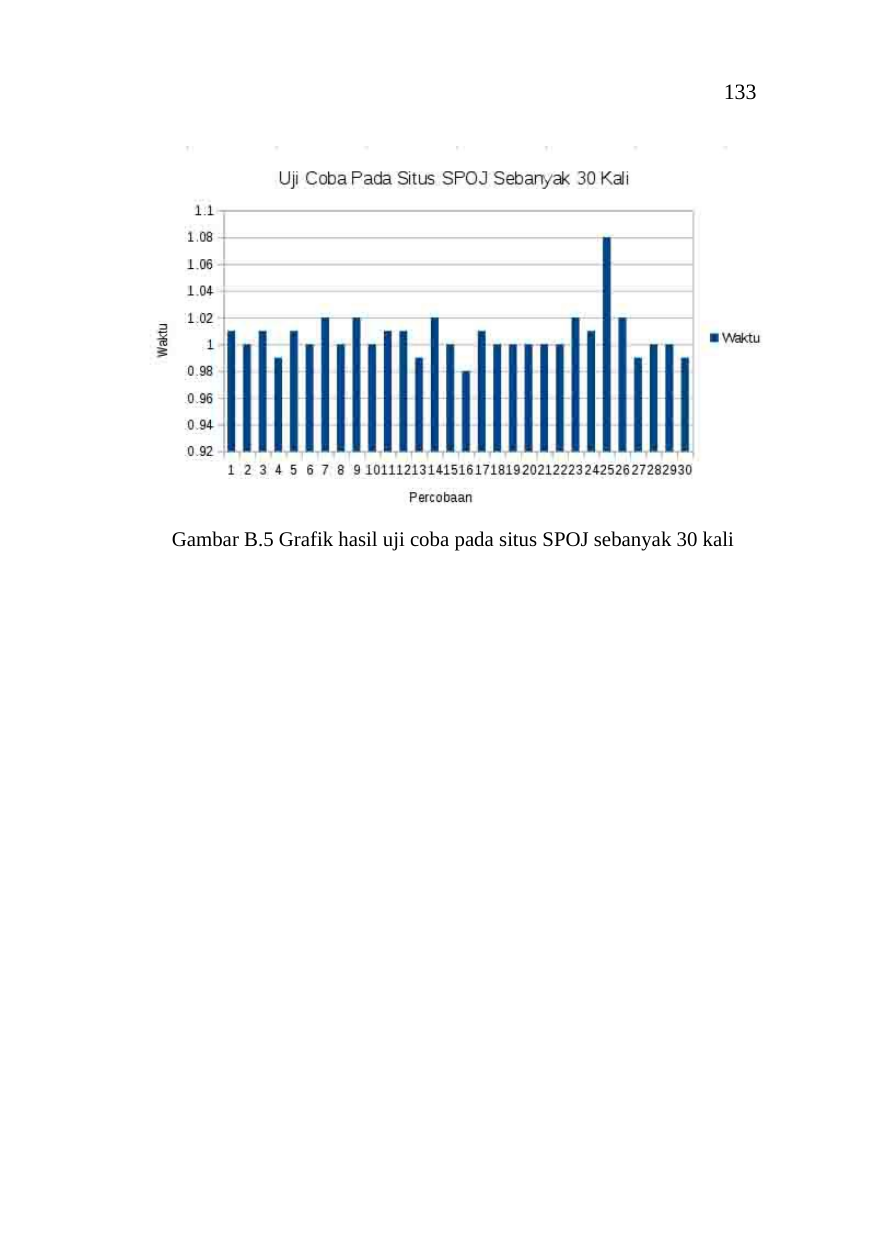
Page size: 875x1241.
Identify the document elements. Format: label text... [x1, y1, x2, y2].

picture [141, 146, 768, 512]
text 133 [119, 79, 756, 104]
